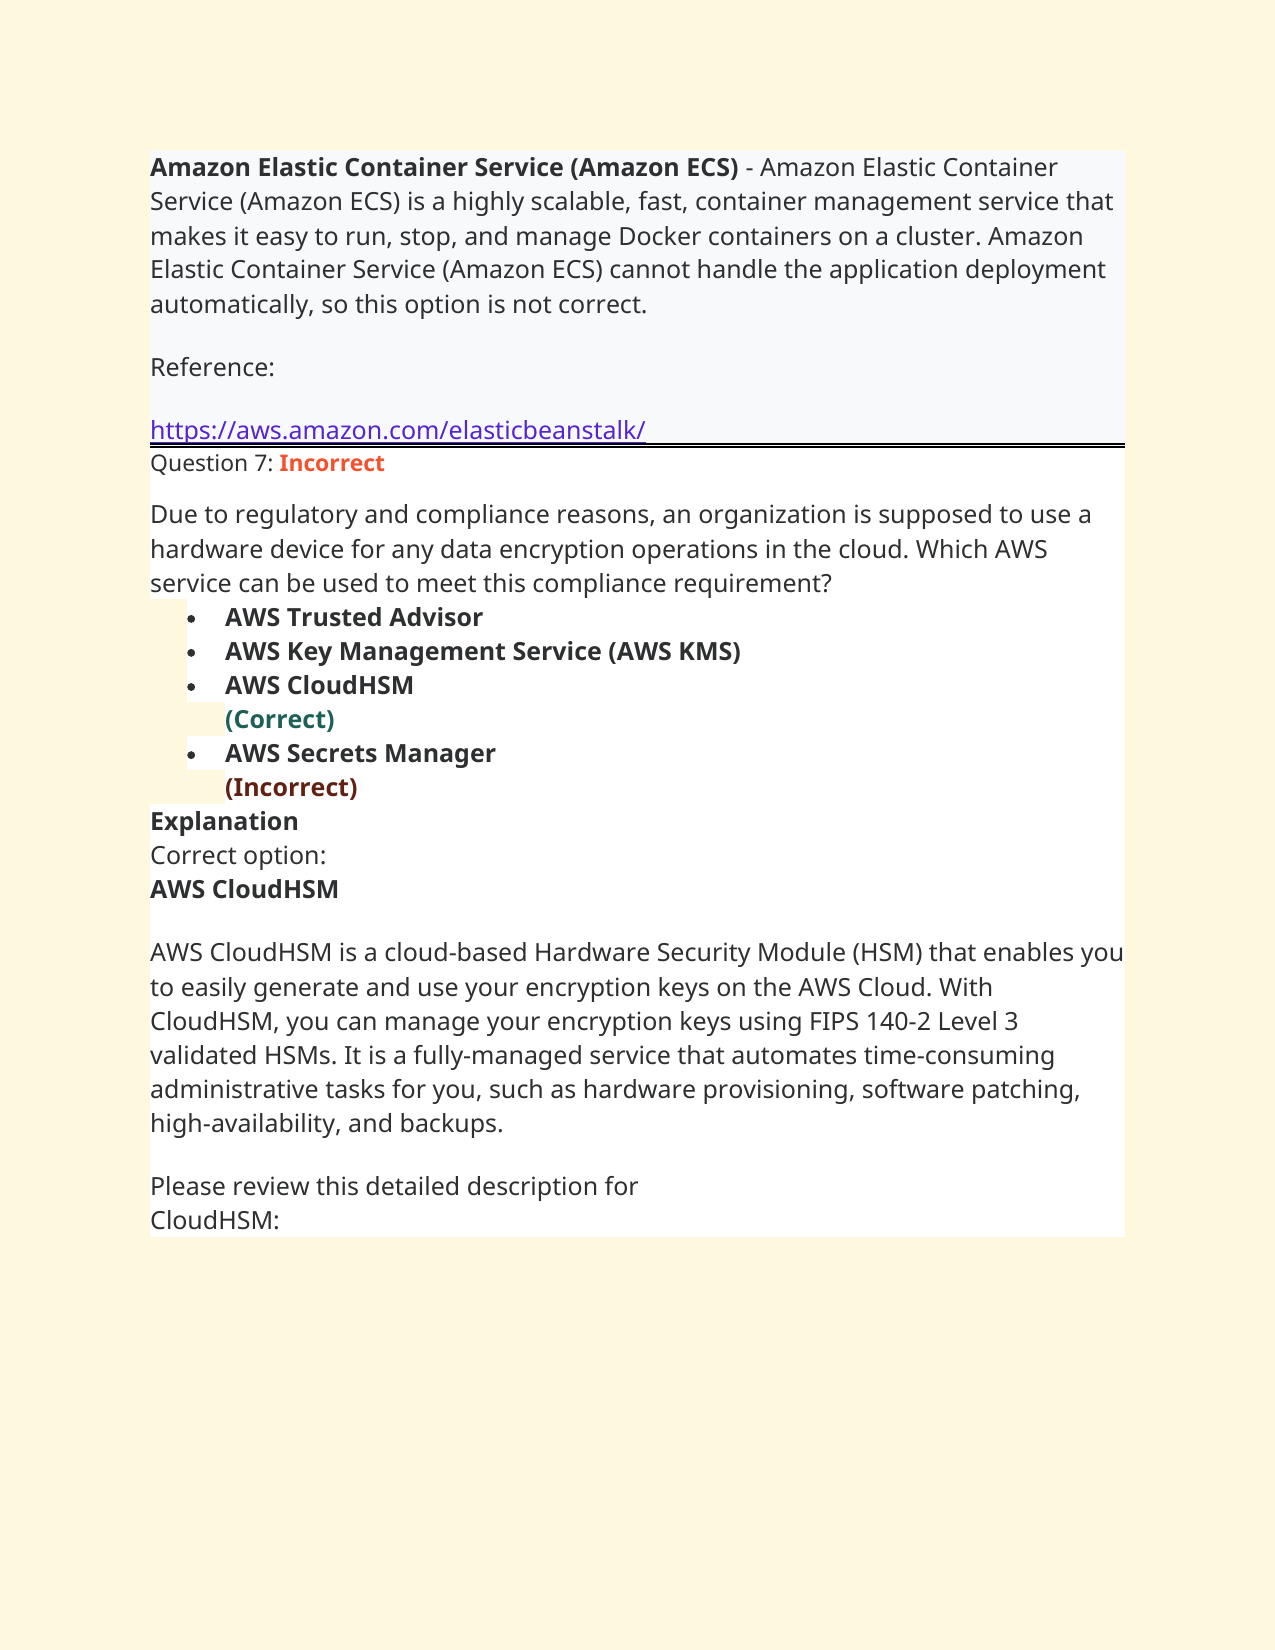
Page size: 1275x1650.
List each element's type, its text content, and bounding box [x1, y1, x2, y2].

text AWS CloudHSM [150, 872, 1125, 906]
text Question 7: Incorrect [150, 448, 1125, 478]
text https://aws.amazon.com/elasticbeanstalk/ [150, 413, 1125, 443]
text Please review this detailed description for CloudHSM: via - https://aws.amazon.com/cloudhsm/ [150, 1169, 1125, 1237]
text Due to regulatory and compliance reasons, an organization is supposed to use a hardware device for any data encryption operations in the cloud. Which AWS service can be used to meet this compliance requirement? [150, 497, 1125, 599]
text Reference: [150, 349, 1125, 383]
list AWS Key Management Service (AWS KMS) [187, 633, 1125, 667]
text AWS CloudHSM is a cloud-based Hardware Security Module (HSM) that enables you to easily generate and use your encryption keys on the AWS Cloud. With CloudHSM, you can manage your encryption keys using FIPS 140-2 Level 3 validated HSMs. It is a fully-managed service that automates time-consuming administrative tasks for you, such as hardware provisioning, software patching, high-availability, and backups. [150, 935, 1125, 1139]
list AWS Trusted Advisor [187, 599, 1125, 633]
text (Incorrect) [225, 770, 1125, 804]
subtitle Explanation [150, 804, 1125, 838]
list AWS CloudHSM [187, 667, 1125, 702]
text Correct option: [150, 838, 1125, 872]
text (Correct) [225, 702, 1125, 736]
list AWS Secrets Manager [187, 736, 1125, 770]
text Amazon Elastic Container Service (Amazon ECS) - Amazon Elastic Container Service (Amazon ECS) is a highly scalable, fast, container management service that makes it easy to run, stop, and manage Docker containers on a cluster. Amazon Elastic Container Service (Amazon ECS) cannot handle the application deployment automatically, so this option is not correct. [150, 150, 1125, 320]
